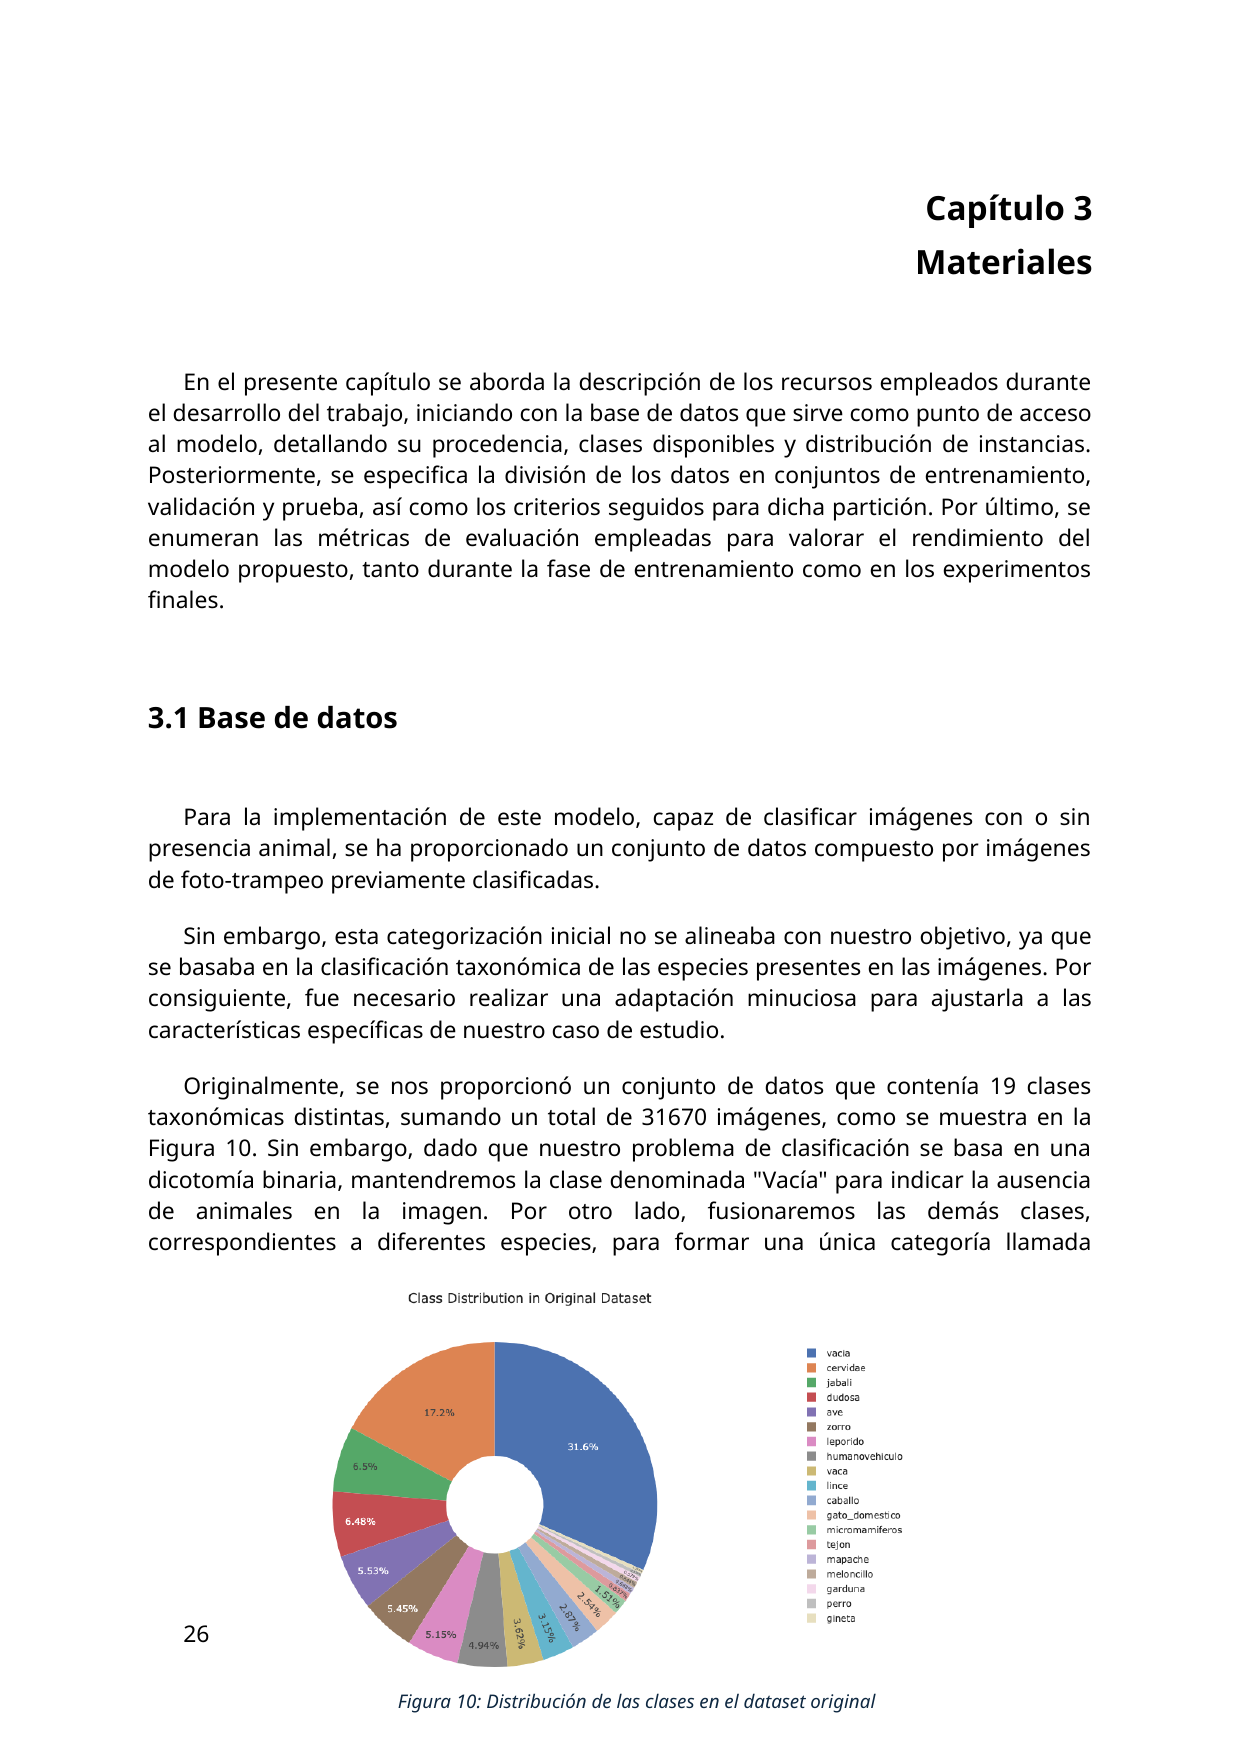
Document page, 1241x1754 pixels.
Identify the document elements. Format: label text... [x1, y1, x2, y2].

text Materiales [148, 239, 1092, 284]
subtitle Capítulo 3 [148, 185, 1092, 231]
picture [324, 1282, 916, 1677]
subtitle 3.1 Base de datos [148, 697, 1092, 737]
text En el presente capítulo se aborda la descripción de los recursos empleados durante el desarrollo del trabajo, iniciando con la base de datos que sirve como punto de acceso al modelo, detallando su procedencia, clases disponibles y distribución de instancias. Posteriormente, se especifica la división de los datos en conjuntos de entrenamiento, validación y prueba, así como los criterios seguidos para dicha partición. Por último, se enumeran las métricas de evaluación empleadas para valorar el rendimiento del modelo propuesto, tanto durante la fase de entrenamiento como en los experimentos finales. [148, 366, 1092, 616]
text Sin embargo, esta categorización inicial no se alineaba con nuestro objetivo, ya que se basaba en la clasificación taxonómica de las especies presentes en las imágenes. Por consiguiente, fue necesario realizar una adaptación minuciosa para ajustarla a las características específicas de nuestro caso de estudio. [148, 920, 1092, 1045]
text Para la implementación de este modelo, capaz de clasificar imágenes con o sin presencia animal, se ha proporcionado un conjunto de datos compuesto por imágenes de foto-trampeo previamente clasificadas. [148, 801, 1092, 895]
